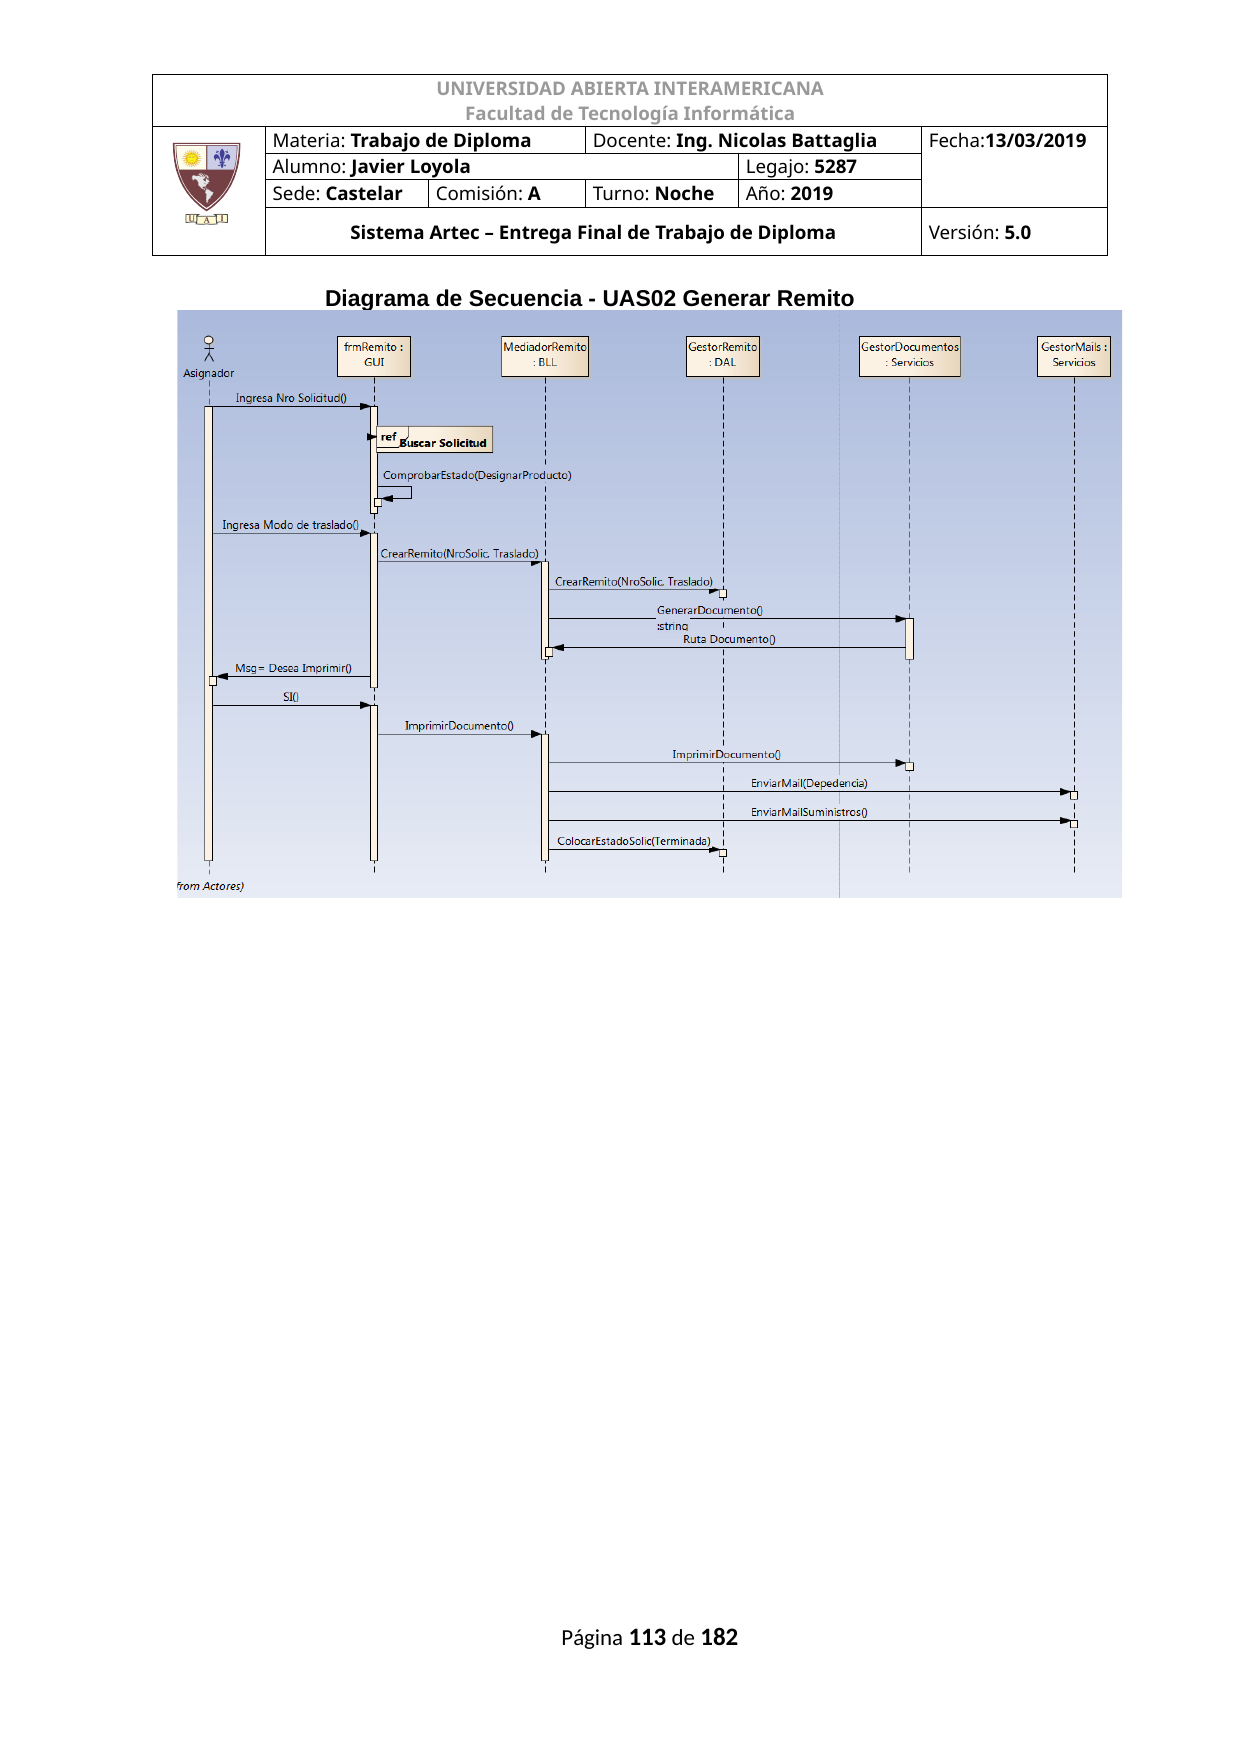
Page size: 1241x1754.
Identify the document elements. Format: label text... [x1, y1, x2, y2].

picture [177, 310, 1123, 898]
picture [157, 136, 257, 228]
text Diagrama de Secuencia - UAS02 Generar Remito [325, 284, 1122, 310]
